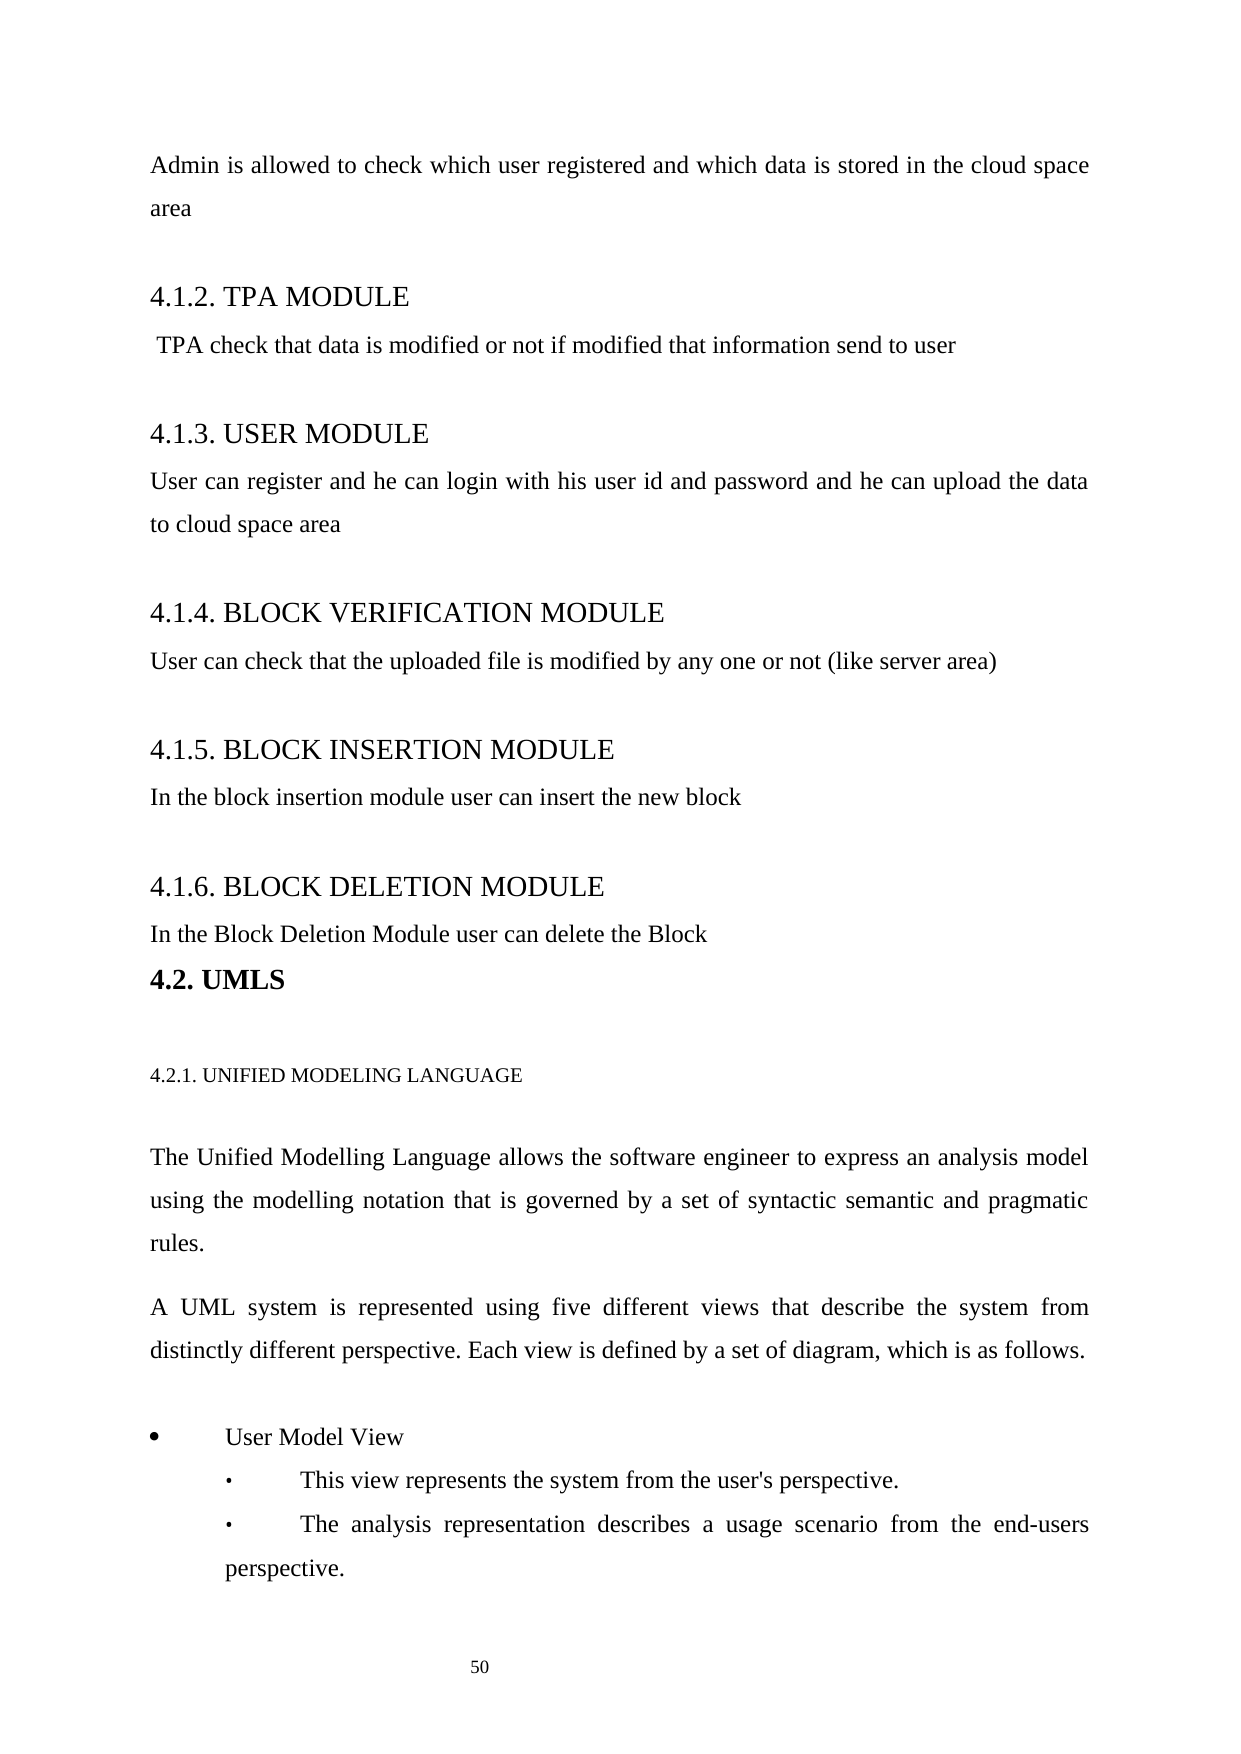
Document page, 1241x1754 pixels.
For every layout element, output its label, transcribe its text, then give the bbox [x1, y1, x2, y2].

text TPA check that data is modified or not if modified that information send to user [150, 330, 1090, 358]
text In the Block Deletion Module user can delete the Block [150, 919, 1090, 948]
text 4.1.4. BLOCK VERIFICATION MODULE [150, 596, 1090, 629]
list The analysis representation describes a usage scenario from the end-users perspective. [225, 1509, 1090, 1581]
text 4.2.1. UNIFIED MODELING LANGUAGE [150, 1063, 1090, 1087]
text 4.2. UMLS [150, 962, 1090, 996]
text 4.1.5. BLOCK INSERTION MODULE [150, 732, 1090, 766]
text 4.1.3. USER MODULE [150, 416, 1090, 449]
text A UML system is represented using five different views that describe the system from distinctly different perspective. Each view is defined by a set of diagram, which is as follows. [150, 1292, 1090, 1364]
list This view represents the system from the user's perspective. [225, 1465, 1090, 1494]
text User can register and he can login with his user id and password and he can upload the data to cloud space area [150, 466, 1090, 538]
text 4.1.6. BLOCK DELETION MODULE [150, 869, 1090, 902]
text The Unified Modelling Language allows the software engineer to express an analysis model using the modelling notation that is governed by a set of syntactic semantic and pragmatic rules. [150, 1142, 1090, 1257]
text Admin is allowed to check which user registered and which data is stored in the cloud space area [150, 150, 1090, 222]
text 4.1.2. TPA MODULE [150, 279, 1090, 313]
list User Model View [150, 1422, 1090, 1450]
text In the block insertion module user can insert the new block [150, 782, 1090, 811]
text User can check that the uploaded file is modified by any one or not (like server area) [150, 646, 1090, 675]
